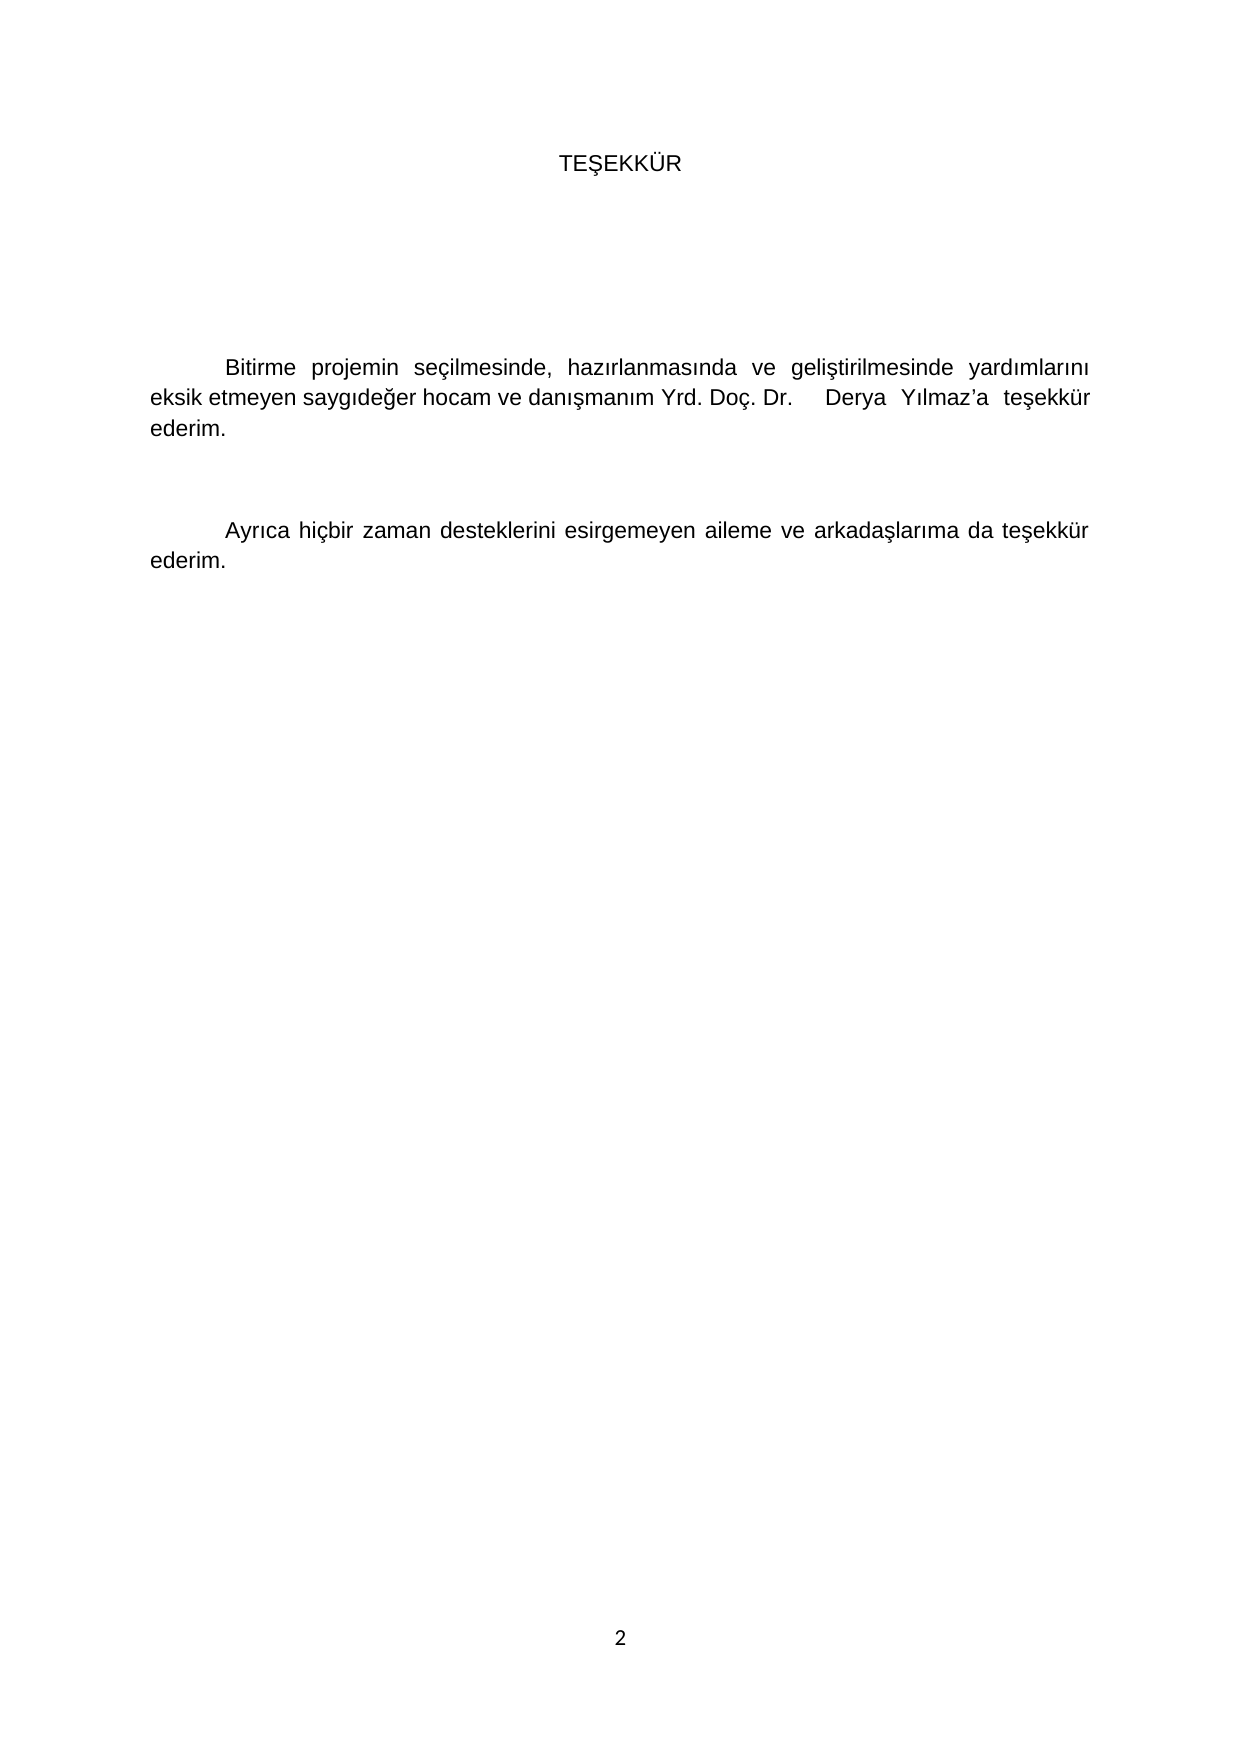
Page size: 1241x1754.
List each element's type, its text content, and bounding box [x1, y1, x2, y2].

text Ayrıca hiçbir zaman desteklerini esirgemeyen aileme ve arkadaşlarıma da teşekkür ederim. [150, 517, 1090, 573]
text TEŞEKKÜR [150, 150, 1090, 176]
text Bitirme projemin seçilmesinde, hazırlanmasında ve geliştirilmesinde yardımlarını eksik etmeyen saygıdeğer hocam ve danışmanım Yrd. Doç. Dr. Derya Yılmaz’a teşekkür ederim. [150, 354, 1090, 441]
